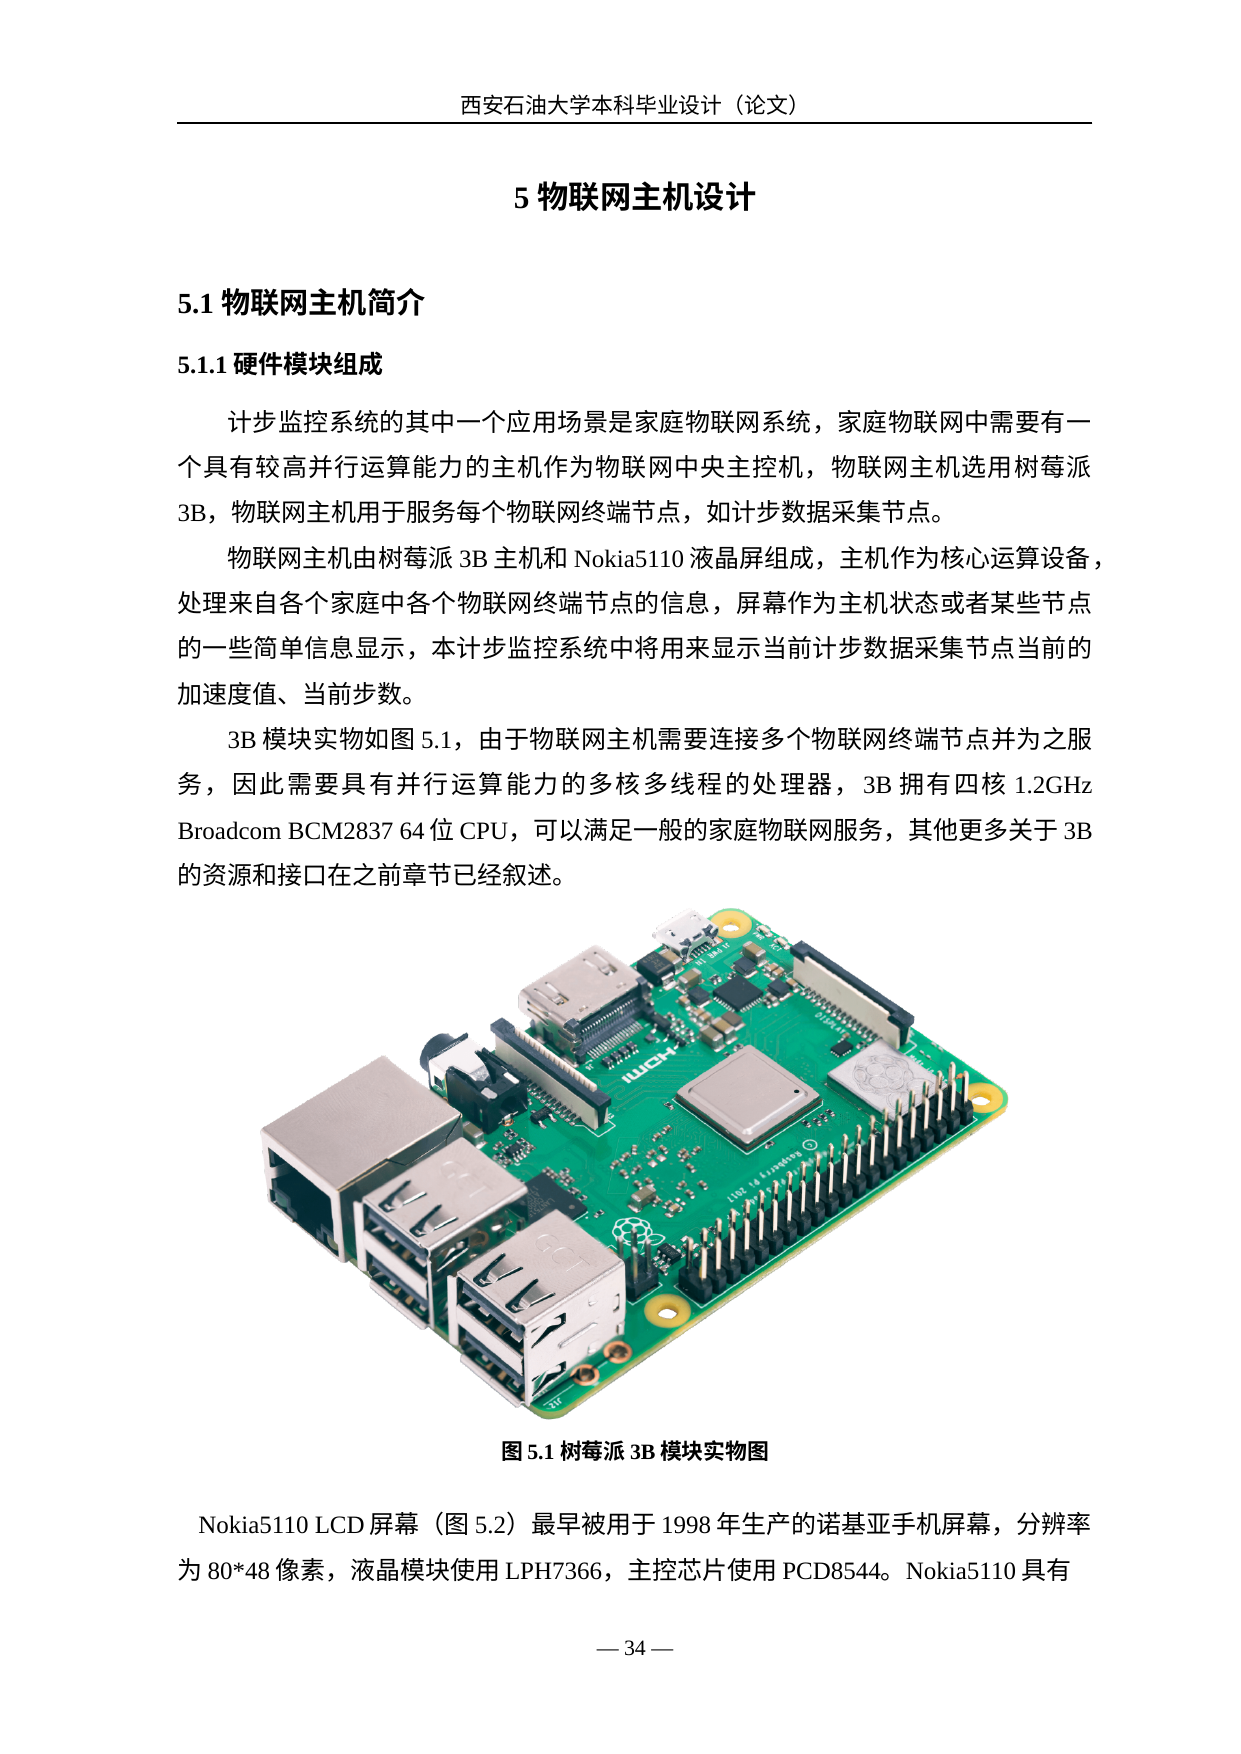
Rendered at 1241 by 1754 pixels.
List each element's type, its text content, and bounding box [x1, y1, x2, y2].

picture [252, 900, 1018, 1427]
text 计步监控系统的其中一个应用场景是家庭物联网系统，家庭物联网中需要有一个具有较高并行运算能力的主机作为物联网中央主控机，物联网主机选用树莓派3B，物联网主机用于服务每个物联网终端节点，如计步数据采集节点。 [177, 402, 1092, 529]
subtitle 硬件模块组成 [177, 344, 1092, 381]
text 物联网主机由树莓派3B主机和Nokia5110液晶屏组成，主机作为核心运算设备，处理来自各个家庭中各个物联网终端节点的信息，屏幕作为主机状态或者某些节点的一些简单信息显示，本计步监控系统中将用来显示当前计步数据采集节点当前的加速度值、当前步数。 [177, 538, 1092, 710]
subtitle 物联网主机设计 [177, 173, 1092, 218]
text 图5.1 树莓派3B模块实物图 [177, 1434, 1092, 1466]
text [177, 1505, 1092, 1586]
text 3B模块实物如图5.1，由于物联网主机需要连接多个物联网终端节点并为之服务，因此需要具有并行运算能力的多核多线程的处理器，3B拥有四核1.2GHz Broadcom BCM2837 64位CPU，可以满足一般的家庭物联网服务，其他更多关于3B的资源和接口在之前章节已经叙述。 [177, 719, 1092, 892]
subtitle 物联网主机简介 [177, 279, 1092, 321]
